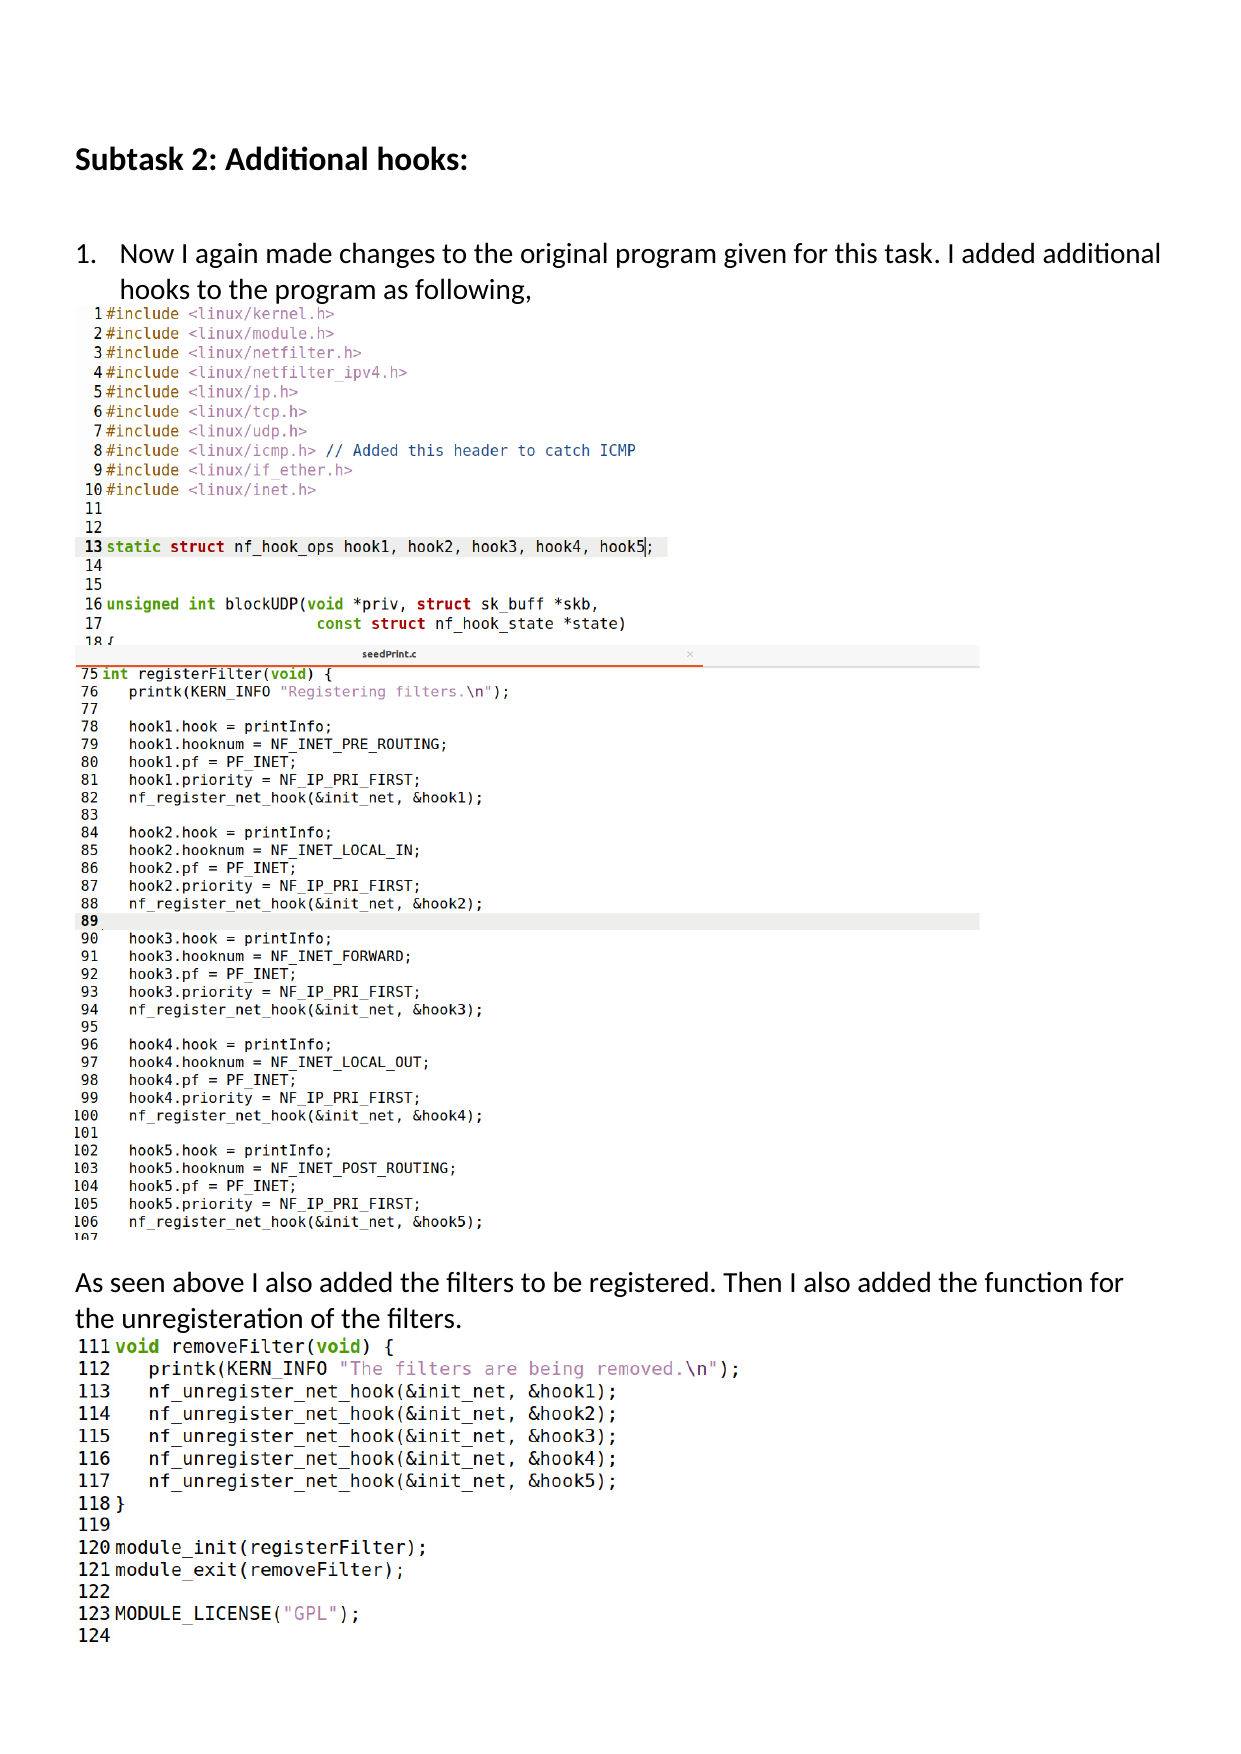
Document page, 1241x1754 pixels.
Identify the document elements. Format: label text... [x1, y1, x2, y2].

picture [75, 1335, 804, 1643]
subtitle Subtask 2: Additional hooks: [75, 138, 1165, 178]
list Now I again made changes to the original program given for this task. I added additional hooks to the program as following, [75, 235, 1165, 306]
list As seen above I also added the filters to be registered. Then I also added the function for the unregisteration of the filters. [75, 1264, 1165, 1336]
picture [75, 306, 980, 1240]
